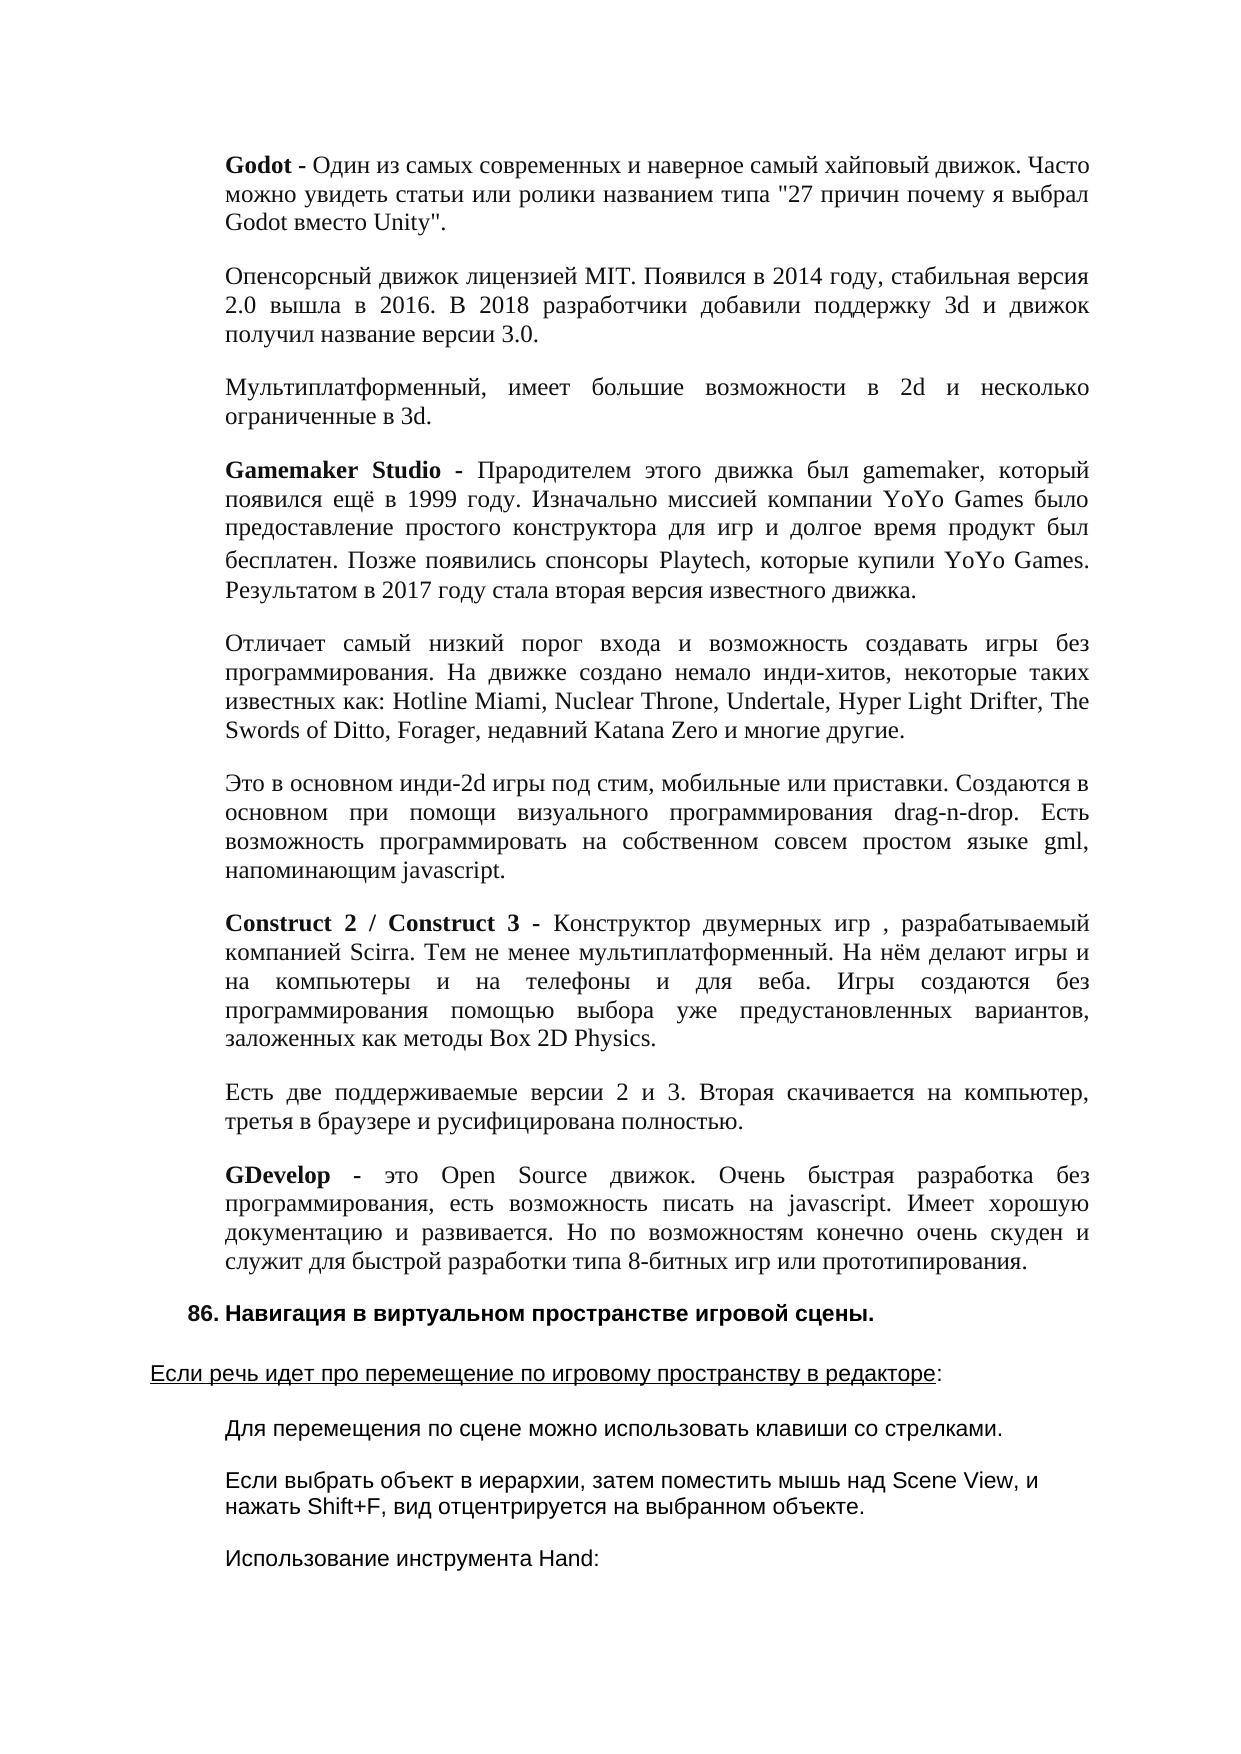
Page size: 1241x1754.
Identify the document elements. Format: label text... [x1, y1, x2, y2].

text Construct 2 / Construct 3 - Конструктор двумерных игр , разрабатываемый компанией Scirra. Тем не менее мультиплатформенный. На нём делают игры и на компьютеры и на телефоны и для веба. Игры создаются без программирования помощью выбора уже предустановленных вариантов, заложенных как методы Box 2D Physics. [225, 908, 1090, 1052]
text Gamemaker Studio - Прародителем этого движка был gamemaker, который появился ещё в 1999 году. Изначально миссией компании YoYo Games было предоставление простого конструктора для игр и долгое время продукт был бесплатен. Позже появились спонсоры Playtech, которые купили YoYo Games. Результатом в 2017 году стала вторая версия известного движка. [225, 455, 1090, 603]
text Это в основном инди-2d игры под стим, мобильные или приставки. Создаются в основном при помощи визуального программирования drag-n-drop. Есть возможность программировать на собственном совсем простом языке gml, напоминающим javascript. [225, 768, 1090, 883]
text Если речь идет про перемещение по игровому пространству в редакторе: [150, 1360, 1090, 1387]
text Если выбрать объект в иерархии, затем поместить мышь над Scene View, и нажать Shift+F, вид отцентрируется на выбранном объекте. [225, 1467, 1090, 1519]
text GDevelop - это Open Source движок. Очень быстрая разработка без программирования, есть возможность писать на javascript. Имеет хорошую документацию и развивается. Но по возможностям конечно очень скуден и служит для быстрой разработки типа 8-битных игр или прототипирования. [225, 1160, 1090, 1275]
text Мультиплатформенный, имеет большие возможности в 2d и несколько ограниченные в 3d. [225, 372, 1090, 430]
text Использование инструмента Hand: [150, 1544, 1090, 1571]
list Навигация в виртуальном пространстве игровой сцены. [187, 1300, 1090, 1326]
text Есть две поддерживаемые версии 2 и 3. Вторая скачивается на компьютер, третья в браузере и русифицирована полностью. [225, 1077, 1090, 1135]
text Godot - Один из самых современных и наверное самый хайповый движок. Часто можно увидеть статьи или ролики названием типа "27 причин почему я выбрал Godot вмеcто Unity". [225, 150, 1090, 236]
text Опенсорсный движок лицензией MIT. Появился в 2014 году, стабильная версия 2.0 вышла в 2016. В 2018 разработчики добавили поддержку 3d и движок получил название версии 3.0. [225, 261, 1090, 347]
text Для перемещения по сцене можно использовать клавиши со стрелками. [150, 1415, 1090, 1442]
text Отличает самый низкий порог входа и возможность создавать игры без программирования. На движке создано немало инди-хитов, некоторые таких известных как: Hotline Miami, Nuclear Throne, Undertale, Hyper Light Drifter, The Swords of Ditto, Forager, недавний Katana Zero и многие другие. [225, 628, 1090, 743]
